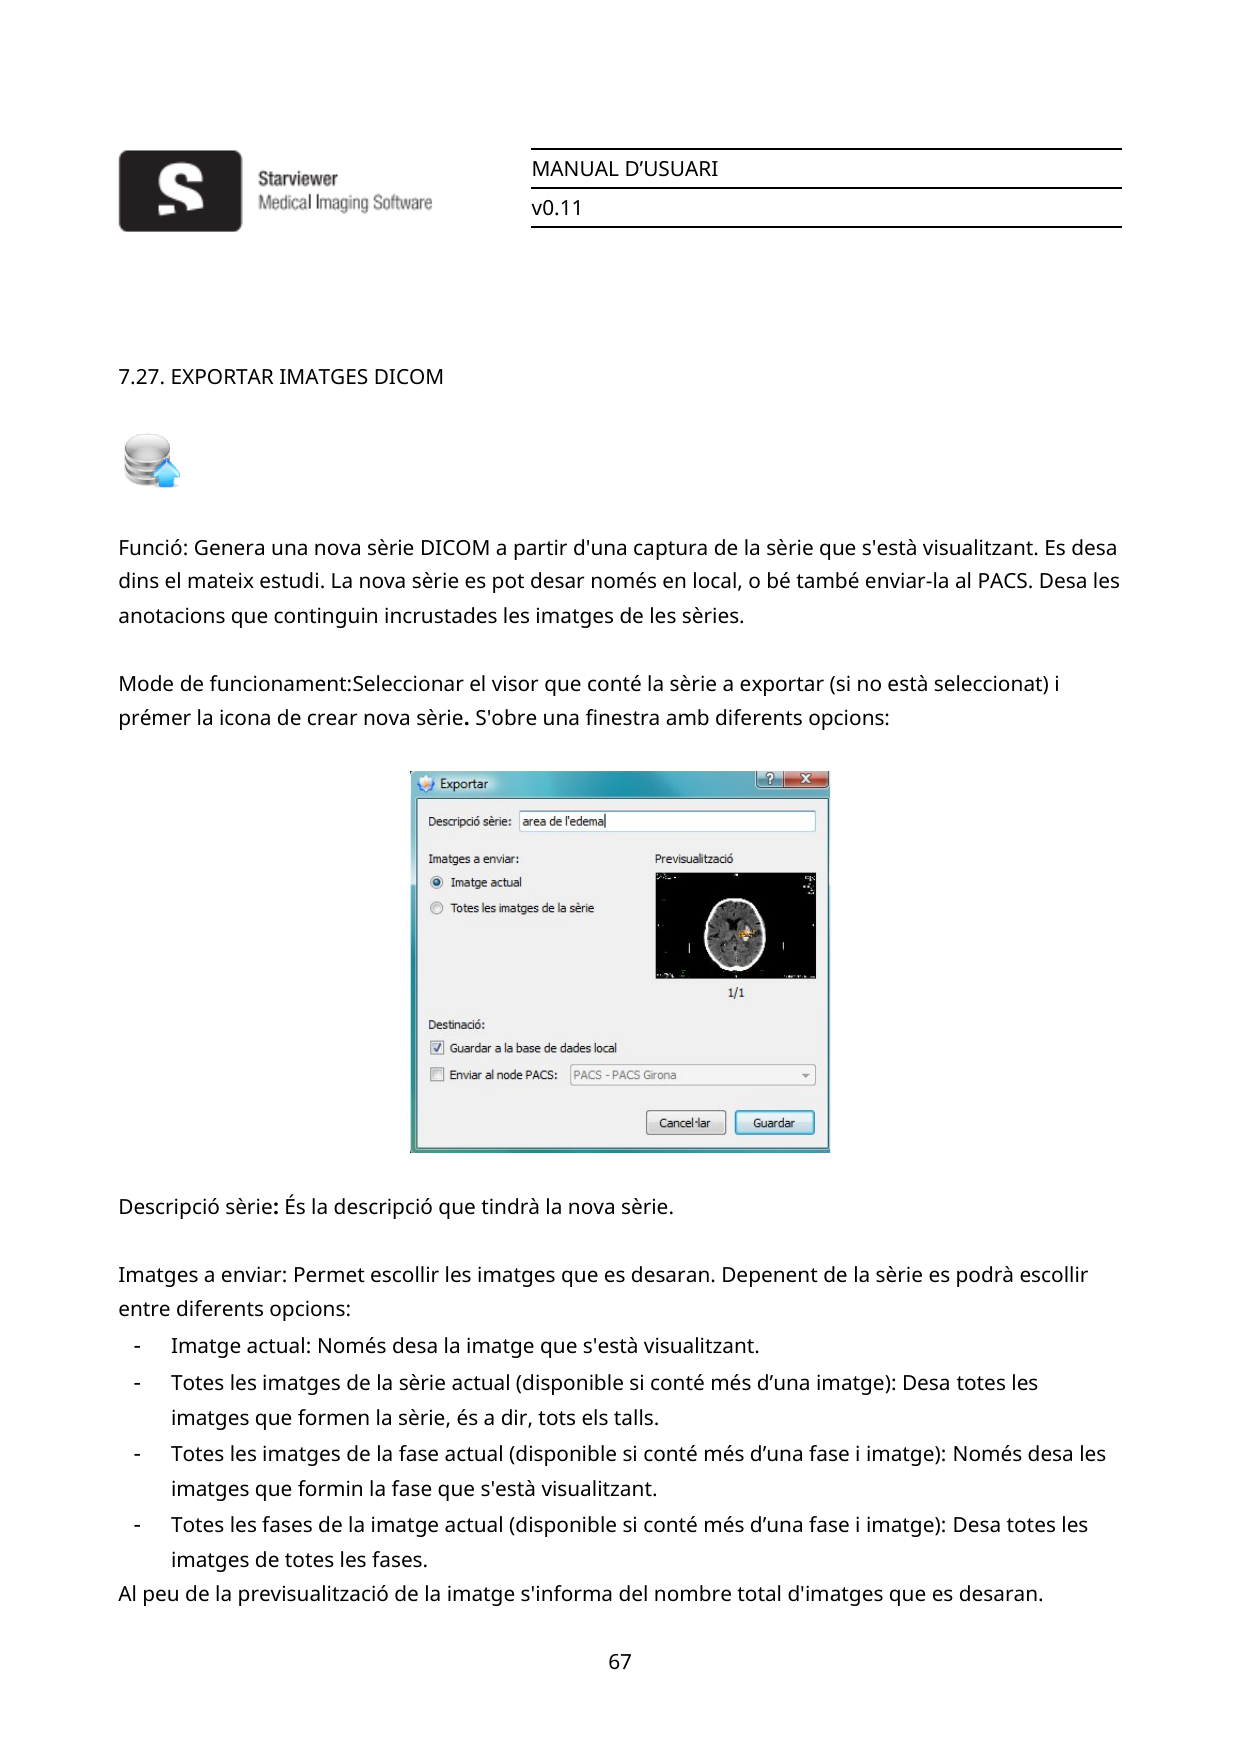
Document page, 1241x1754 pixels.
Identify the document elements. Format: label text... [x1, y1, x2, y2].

text Mode de funcionament:Seleccionar el visor que conté la sèrie a exportar (si no està seleccionat) i prémer la icona de crear nova sèrie. S'obre una finestra amb diferents opcions: [118, 669, 1122, 731]
text Funció: Genera una nova sèrie DICOM a partir d'una captura de la sèrie que s'està visualitzant. Es desa dins el mateix estudi. La nova sèrie es pot desar només en local, o bé també enviar-la al PACS. Desa les anotacions que continguin incrustades les imatges de les sèries. [118, 533, 1122, 629]
text Descripció sèrie: És la descripció que tindrà la nova sèrie. [118, 1192, 1122, 1221]
text Imatges a enviar: Permet escollir les imatges que es desaran. Depenent de la sèrie es podrà escollir entre diferents opcions: [118, 1261, 1122, 1323]
picture [118, 430, 187, 493]
list Totes les imatges de la sèrie actual (disponible si conté més d’una imatge): Desa totes les imatges que formen la sèrie, és a dir, tots els talls. [133, 1366, 1122, 1431]
list Totes les imatges de la fase actual (disponible si conté més d’una fase i imatge): Només desa les imatges que formin la fase que s'està visualitzant. [133, 1437, 1122, 1502]
list Totes les fases de la imatge actual (disponible si conté més d’una fase i imatge): Desa totes les imatges de totes les fases. [133, 1508, 1122, 1573]
picture [410, 771, 831, 1153]
list Imatge actual: Només desa la imatge que s'està visualitzant. [133, 1329, 1122, 1360]
text Al peu de la previsualització de la imatge s'informa del nombre total d'imatges que es desaran. [118, 1579, 1122, 1607]
subtitle Exportar imatges DICOM [118, 362, 1122, 391]
